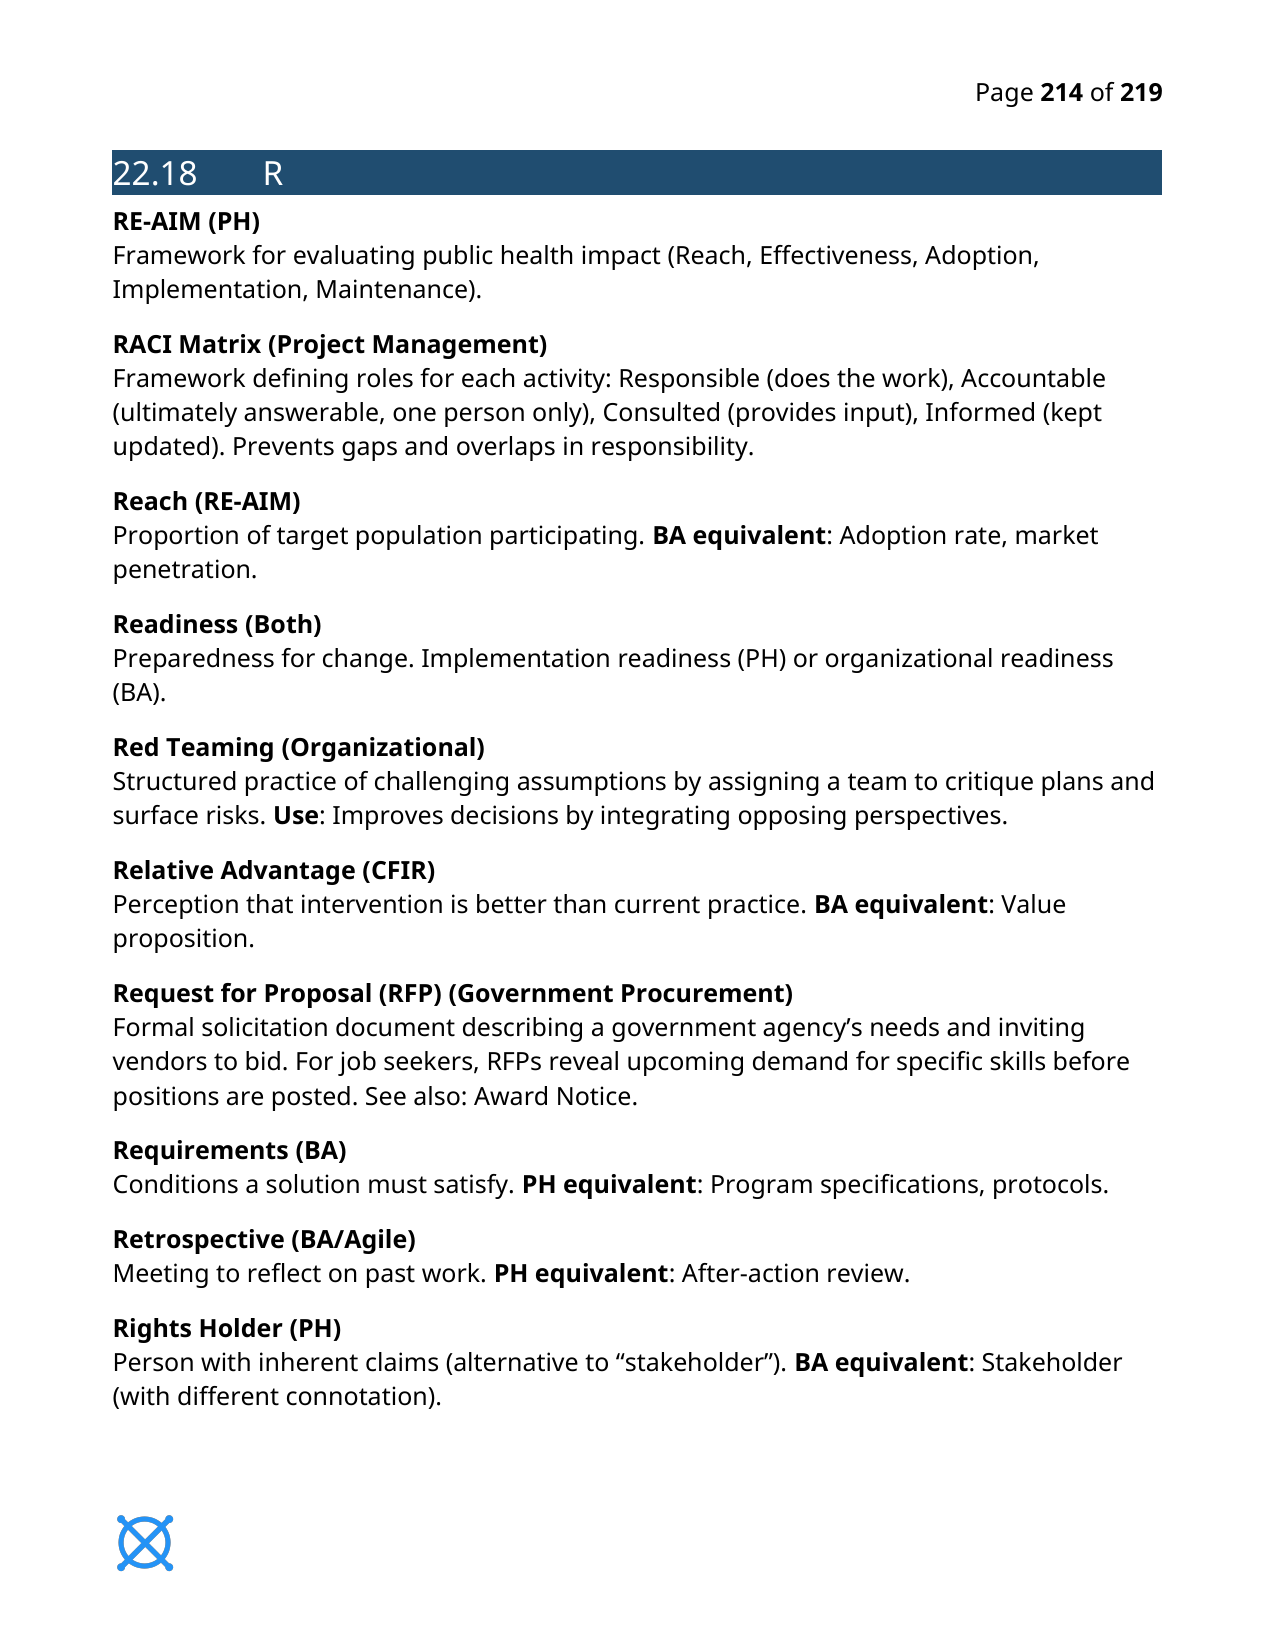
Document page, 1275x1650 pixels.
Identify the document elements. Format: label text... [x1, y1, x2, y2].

text Preparedness for change. Implementation readiness (PH) or organizational readiness (BA). [112, 641, 1162, 709]
text Framework for evaluating public health impact (Reach, Effectiveness, Adoption, Implementation, Maintenance). [112, 238, 1162, 306]
text Formal solicitation document describing a government agency’s needs and inviting vendors to bid. For job seekers, RFPs reveal upcoming demand for specific skills before positions are posted. See also: Award Notice. [112, 1010, 1162, 1112]
text Red Teaming (Organizational) [112, 730, 1162, 764]
subtitle R [112, 150, 1162, 195]
picture [112, 1511, 177, 1575]
text Readiness (Both) [112, 607, 1162, 641]
text Meeting to reflect on past work. PH equivalent: After-action review. [112, 1256, 1162, 1290]
text RACI Matrix (Project Management) [112, 327, 1162, 361]
text Person with inherent claims (alternative to “stakeholder”). BA equivalent: Stakeholder (with different connotation). [112, 1345, 1162, 1413]
text Reach (RE-AIM) [112, 484, 1162, 518]
text Rights Holder (PH) [112, 1311, 1162, 1345]
text Request for Proposal (RFP) (Government Procurement) [112, 976, 1162, 1010]
text Requirements (BA) [112, 1133, 1162, 1167]
text Conditions a solution must satisfy. PH equivalent: Program specifications, protocols. [112, 1167, 1162, 1201]
text Proportion of target population participating. BA equivalent: Adoption rate, market penetration. [112, 518, 1162, 586]
text Relative Advantage (CFIR) [112, 853, 1162, 887]
text RE-AIM (PH) [112, 204, 1162, 238]
text Framework defining roles for each activity: Responsible (does the work), Accountable (ultimately answerable, one person only), Consulted (provides input), Informed (kept updated). Prevents gaps and overlaps in responsibility. [112, 361, 1162, 463]
text Perception that intervention is better than current practice. BA equivalent: Value proposition. [112, 887, 1162, 955]
text Retrospective (BA/Agile) [112, 1222, 1162, 1256]
text Structured practice of challenging assumptions by assigning a team to critique plans and surface risks. Use: Improves decisions by integrating opposing perspectives. [112, 764, 1162, 832]
